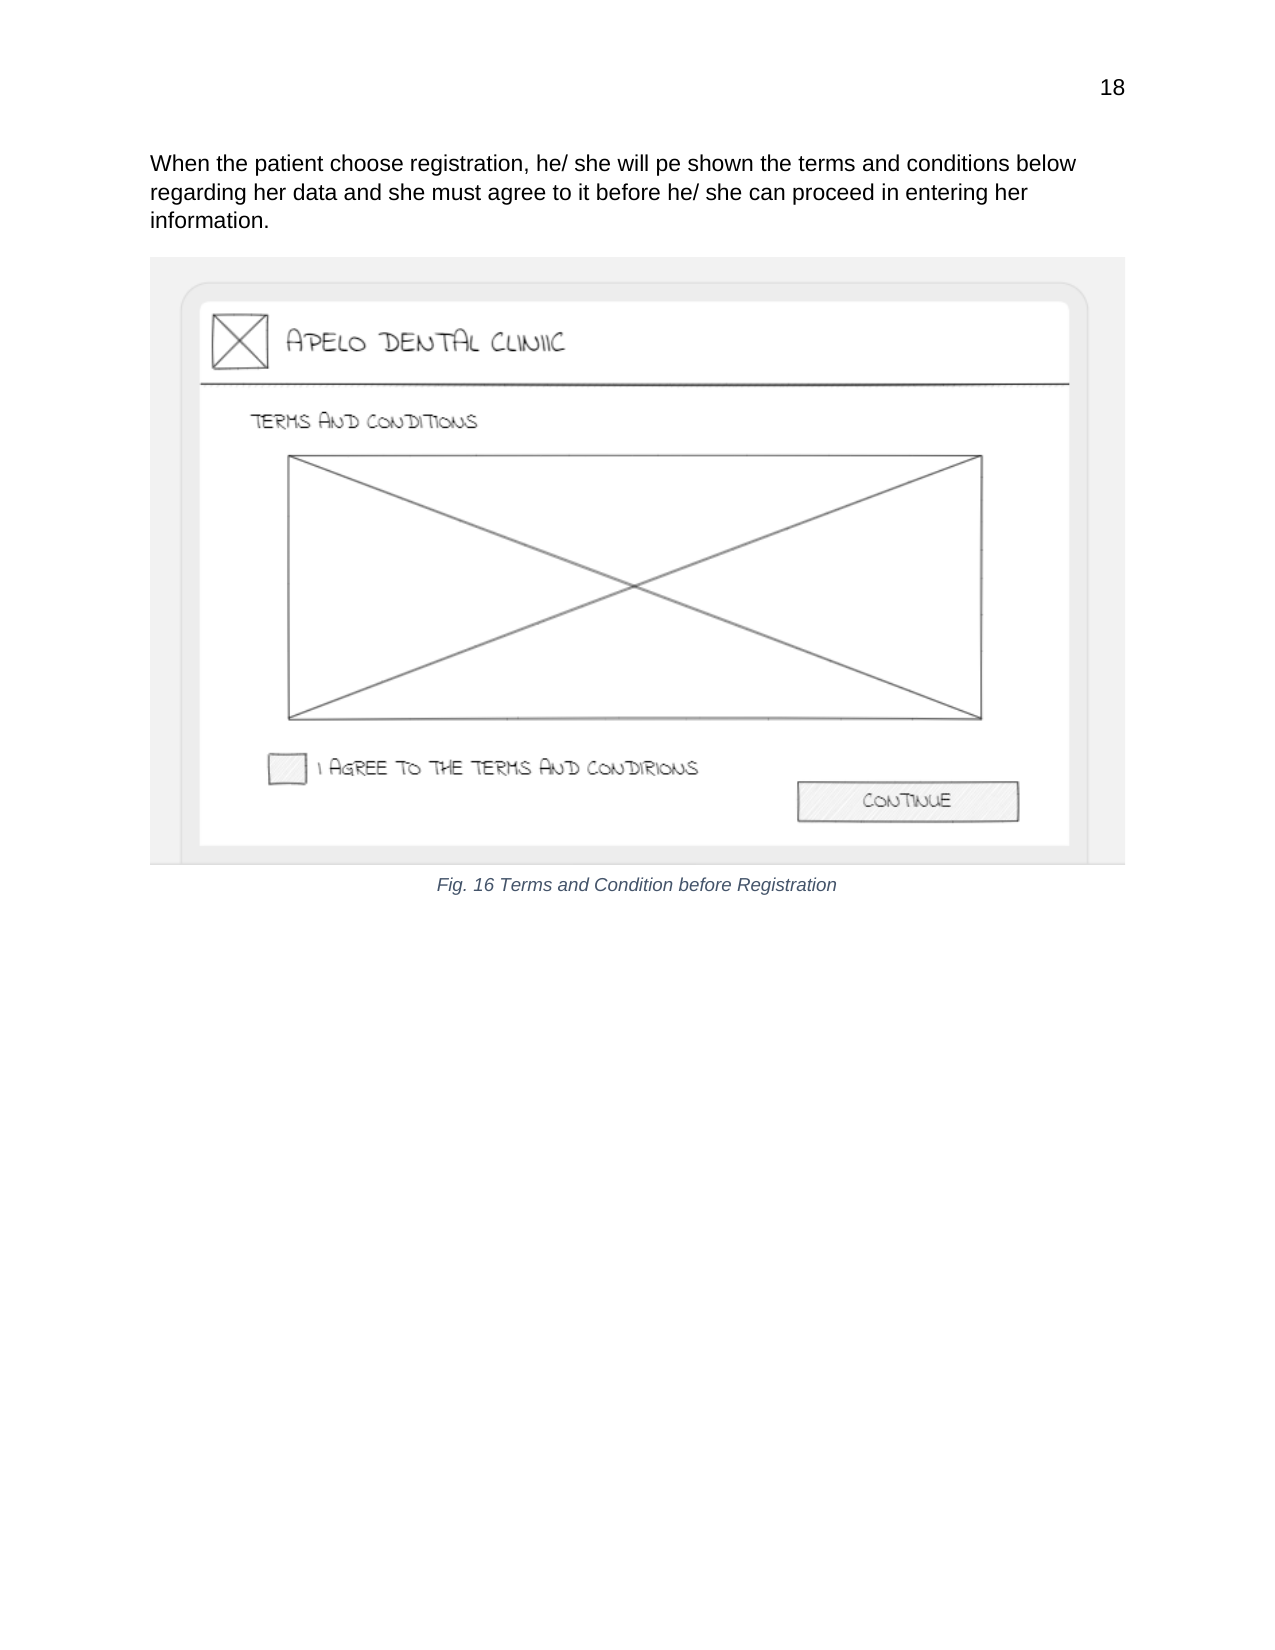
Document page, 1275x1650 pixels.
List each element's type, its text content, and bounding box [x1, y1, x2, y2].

picture [150, 257, 1125, 865]
text When the patient choose registration, he/ she will pe shown the terms and conditions below regarding her data and she must agree to it before he/ she can proceed in entering her information. [150, 150, 1125, 233]
